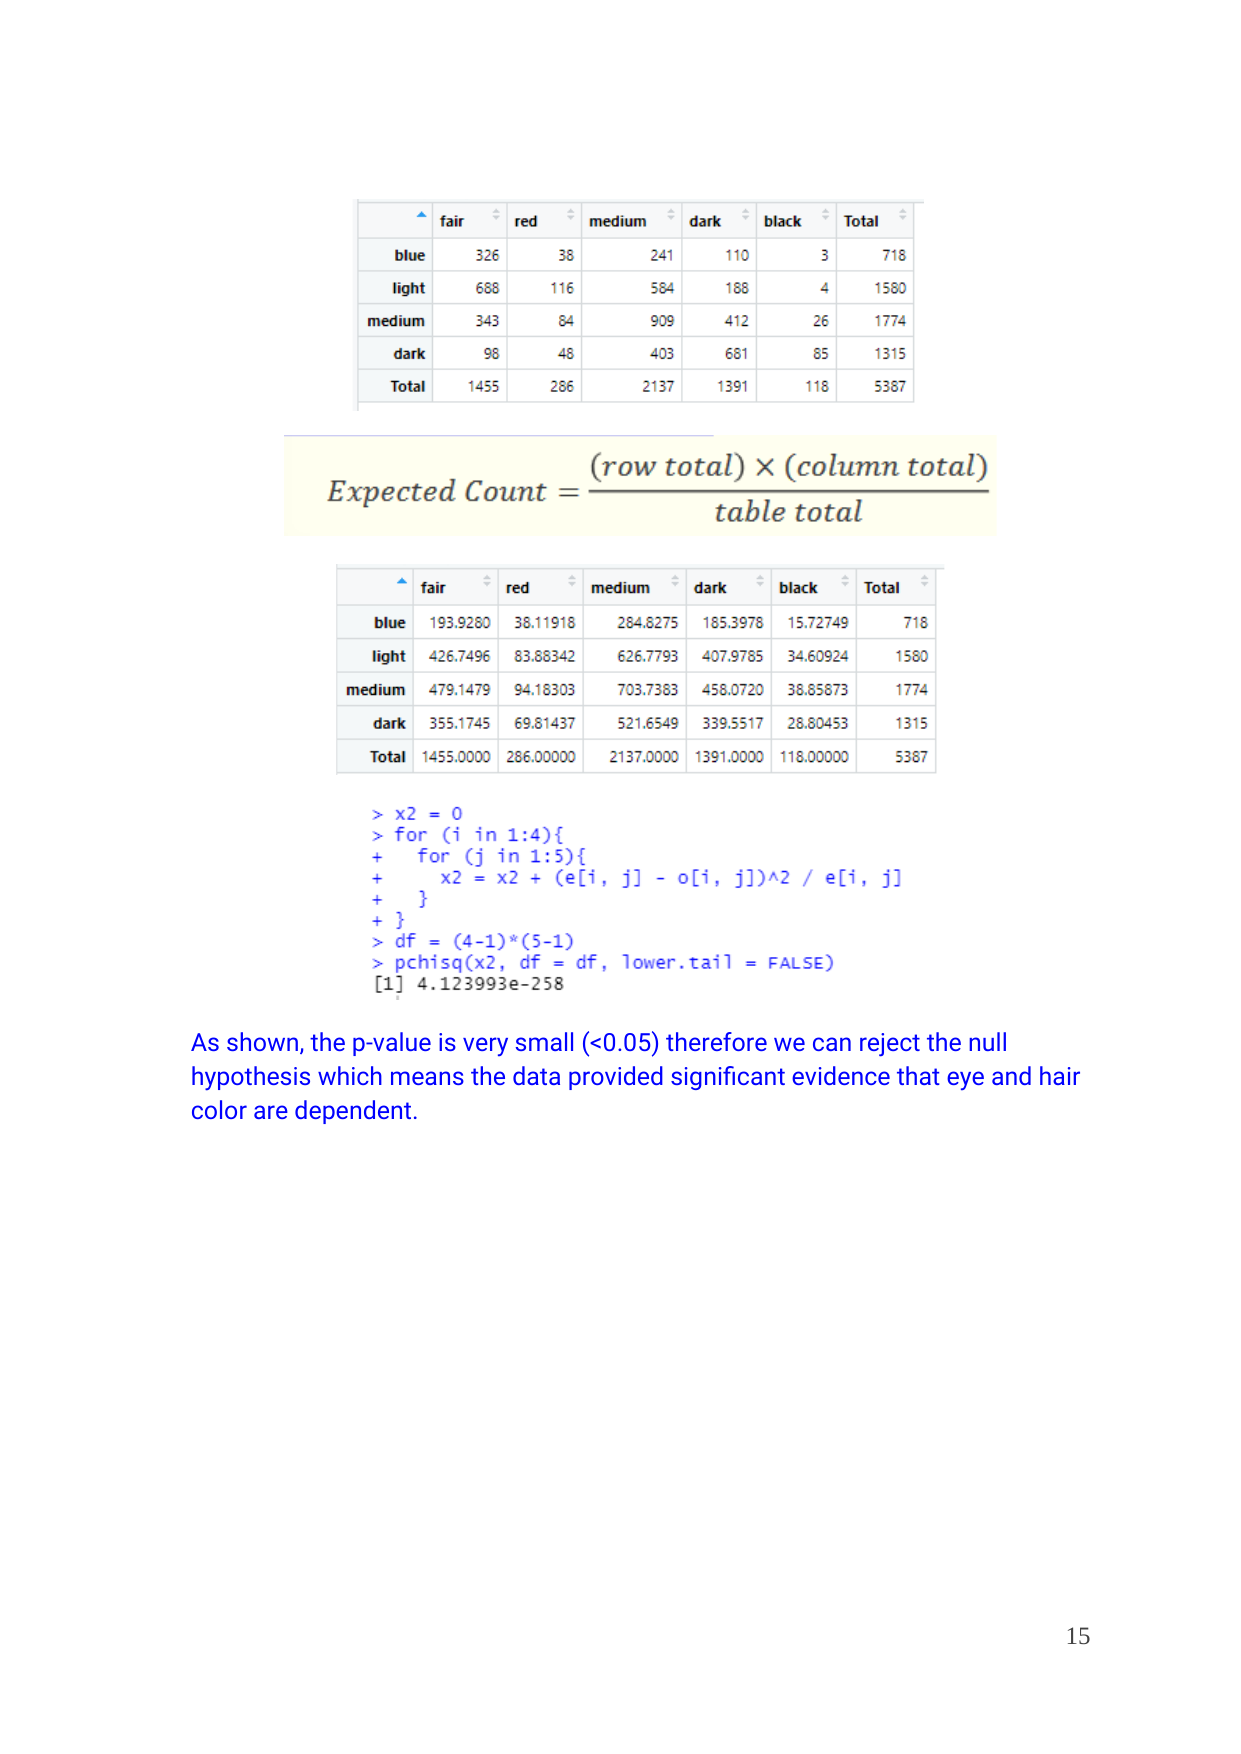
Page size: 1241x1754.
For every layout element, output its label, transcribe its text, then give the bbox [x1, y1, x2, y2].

picture [364, 803, 916, 1000]
picture [336, 564, 945, 775]
picture [284, 435, 997, 536]
text As shown, the p-value is very small (<0.05) therefore we can reject the null hypothesis which means the data provided significant evidence that eye and hair color are dependent. [191, 1028, 1090, 1125]
picture [352, 199, 924, 411]
